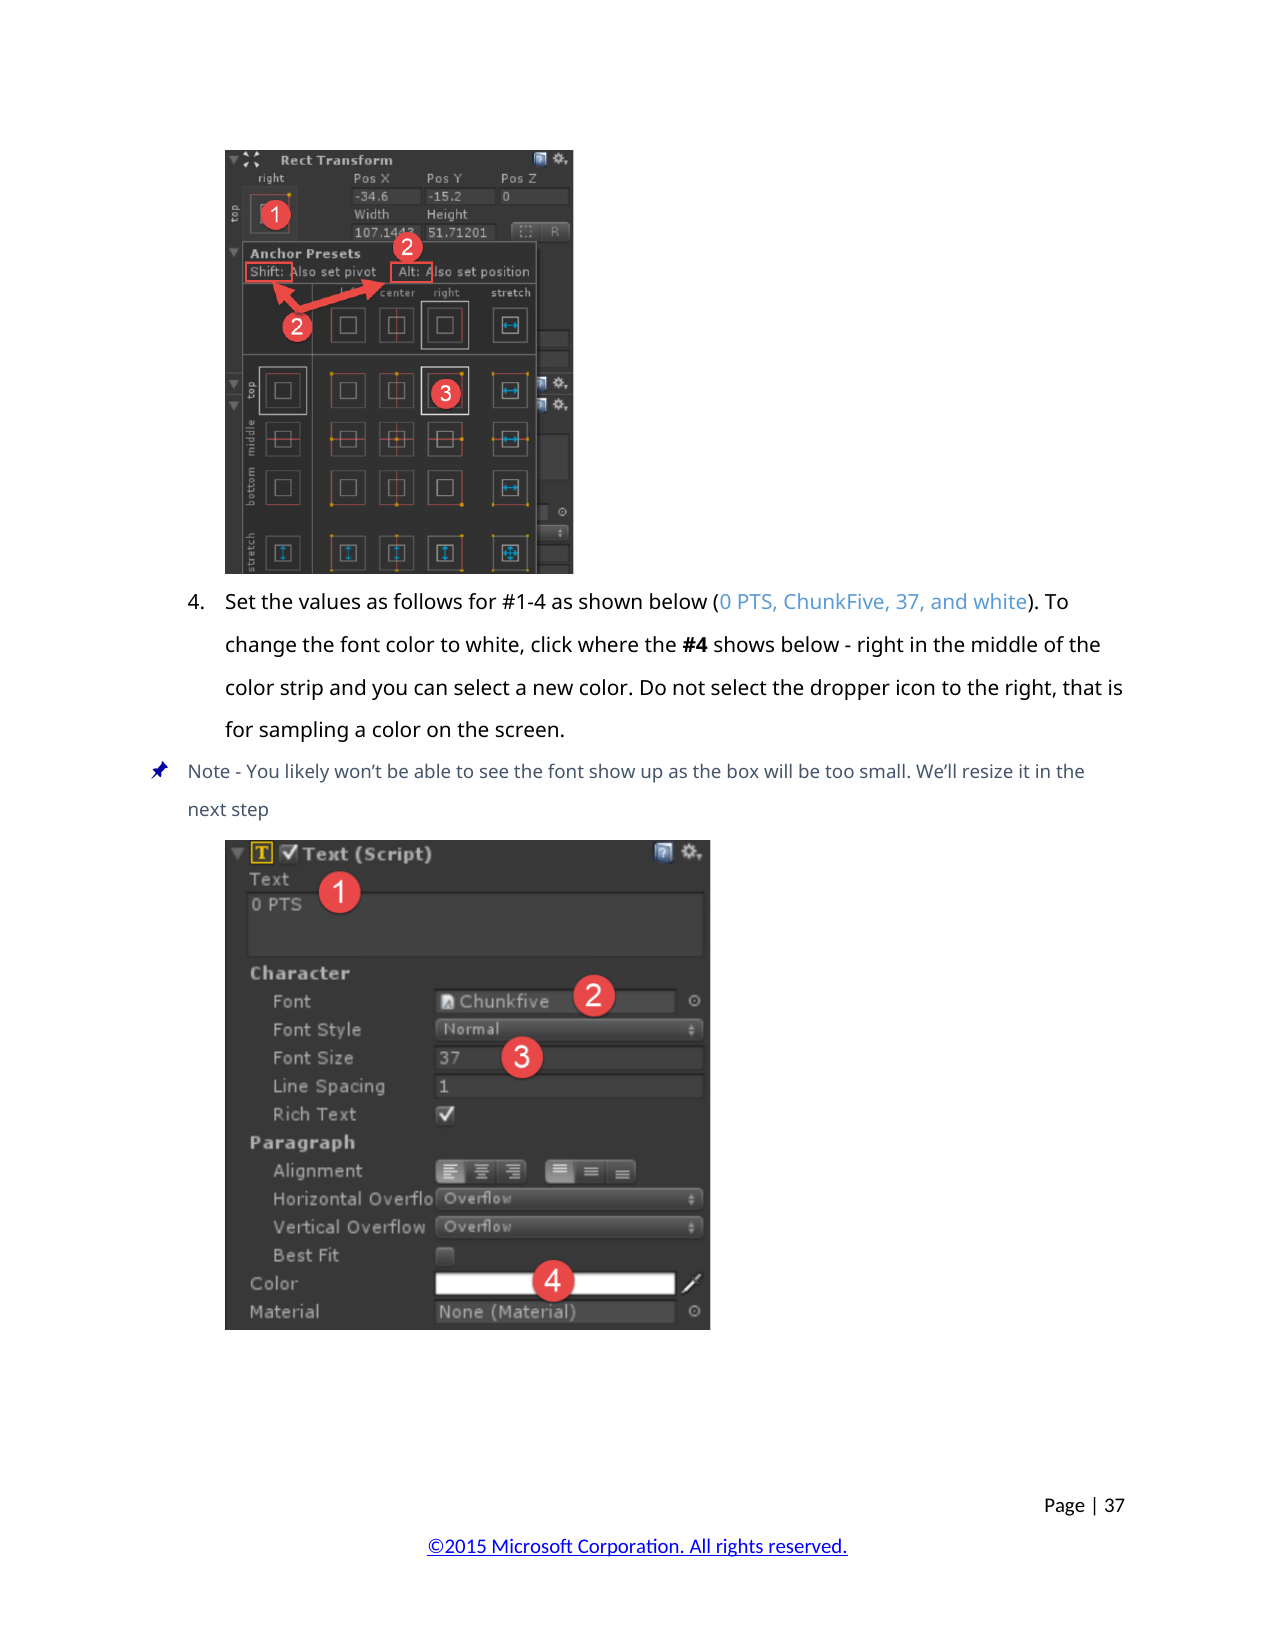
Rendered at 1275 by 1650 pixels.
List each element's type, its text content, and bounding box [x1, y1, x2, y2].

list Set the values as follows for #1-4 as shown below (0 PTS, ChunkFive, 37, and white). To change the font color to white, click where the #4 shows below - right in the middle of the color strip and you can select a new color. Do not select the dropper icon to the right, that is for sampling a color on the screen. [187, 587, 1125, 744]
picture [225, 150, 574, 574]
text Note - You likely won’t be able to see the font show up as the box will be too small. We’ll resize it in the next step [150, 758, 1125, 822]
picture [151, 761, 168, 779]
picture [225, 840, 711, 1330]
